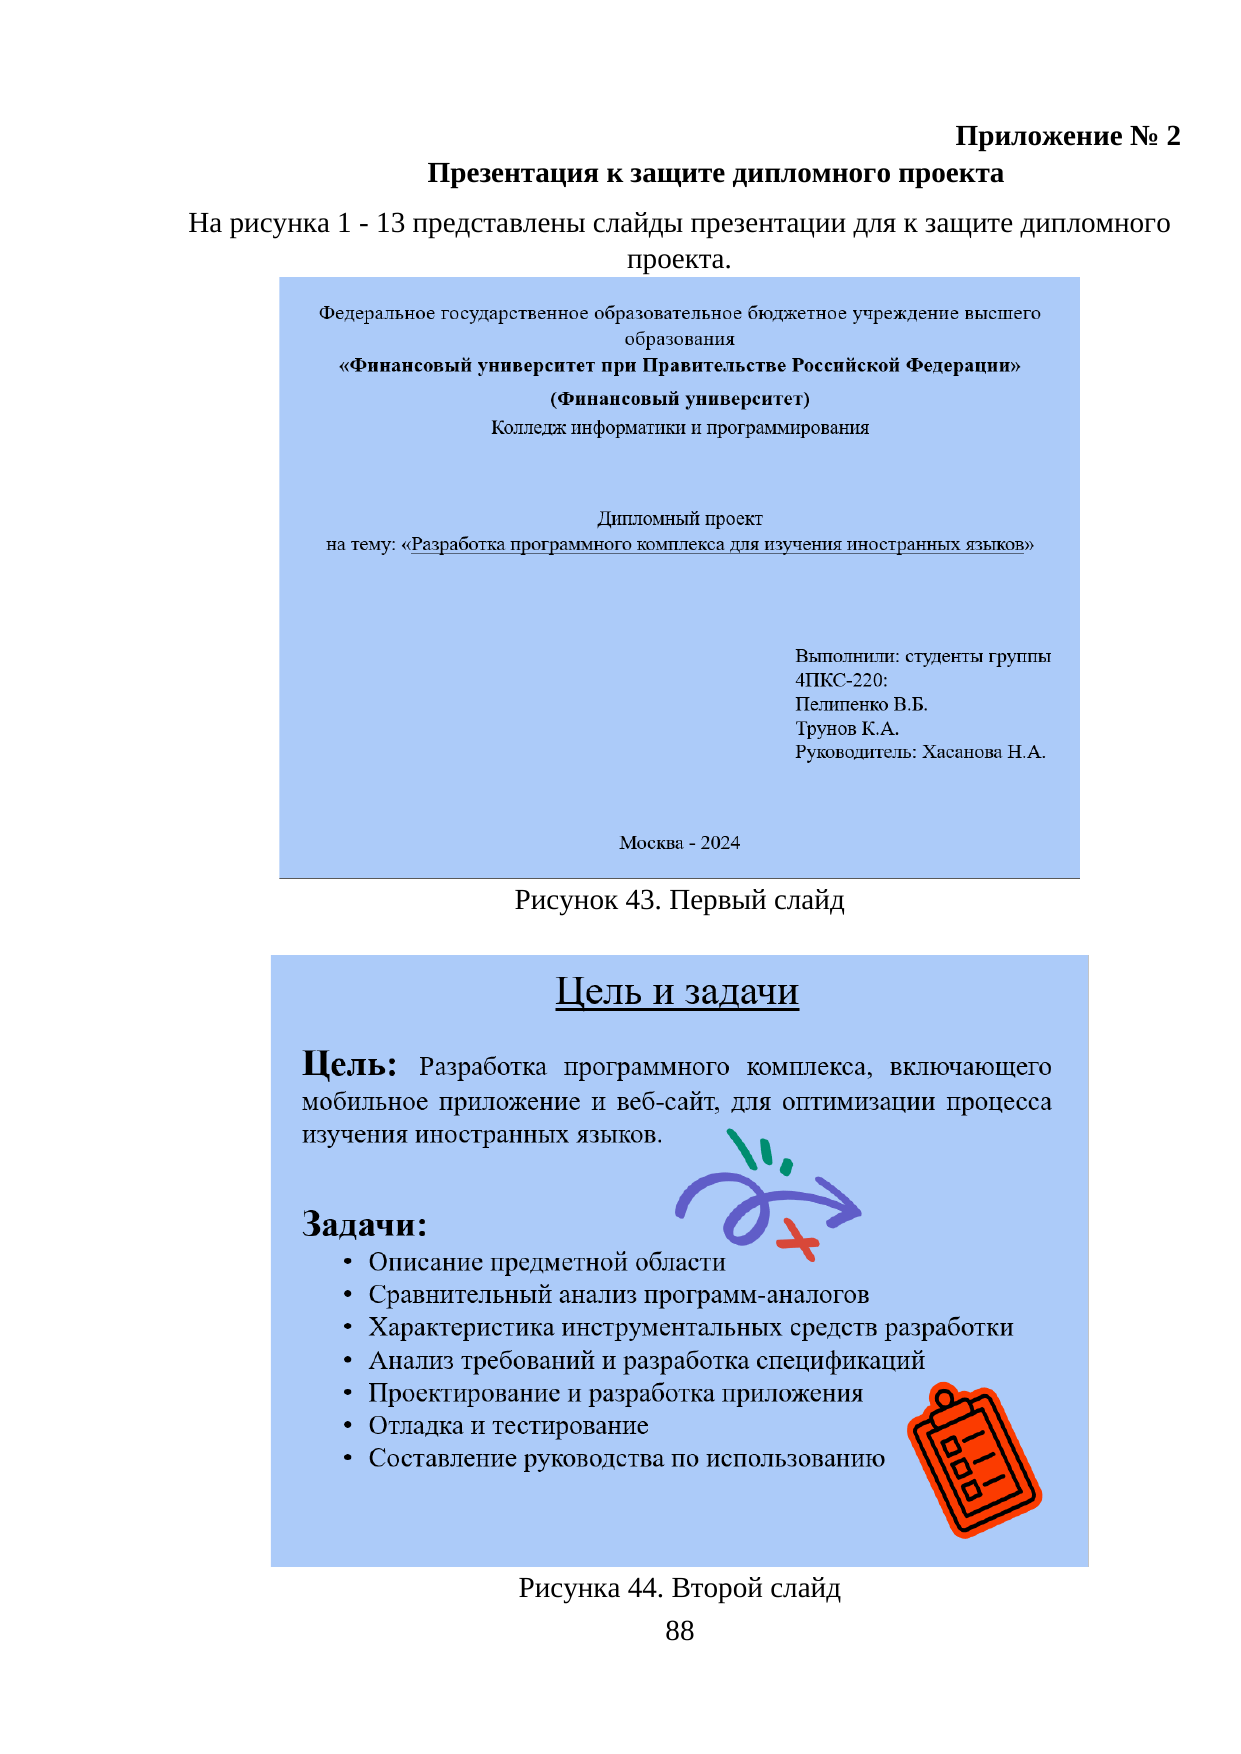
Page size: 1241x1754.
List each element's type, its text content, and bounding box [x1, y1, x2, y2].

picture [270, 955, 1089, 1567]
text Приложение № 2 [177, 118, 1181, 152]
picture [279, 277, 1080, 879]
text Презентация к защите дипломного проекта [177, 155, 1181, 188]
text Рисунок 43. Первый слайд [177, 882, 1181, 915]
text На рисунка 1 - 13 представлены слайды презентации для к защите дипломного проекта. [177, 205, 1181, 275]
text Рисунка 44. Второй слайд [177, 1570, 1181, 1604]
